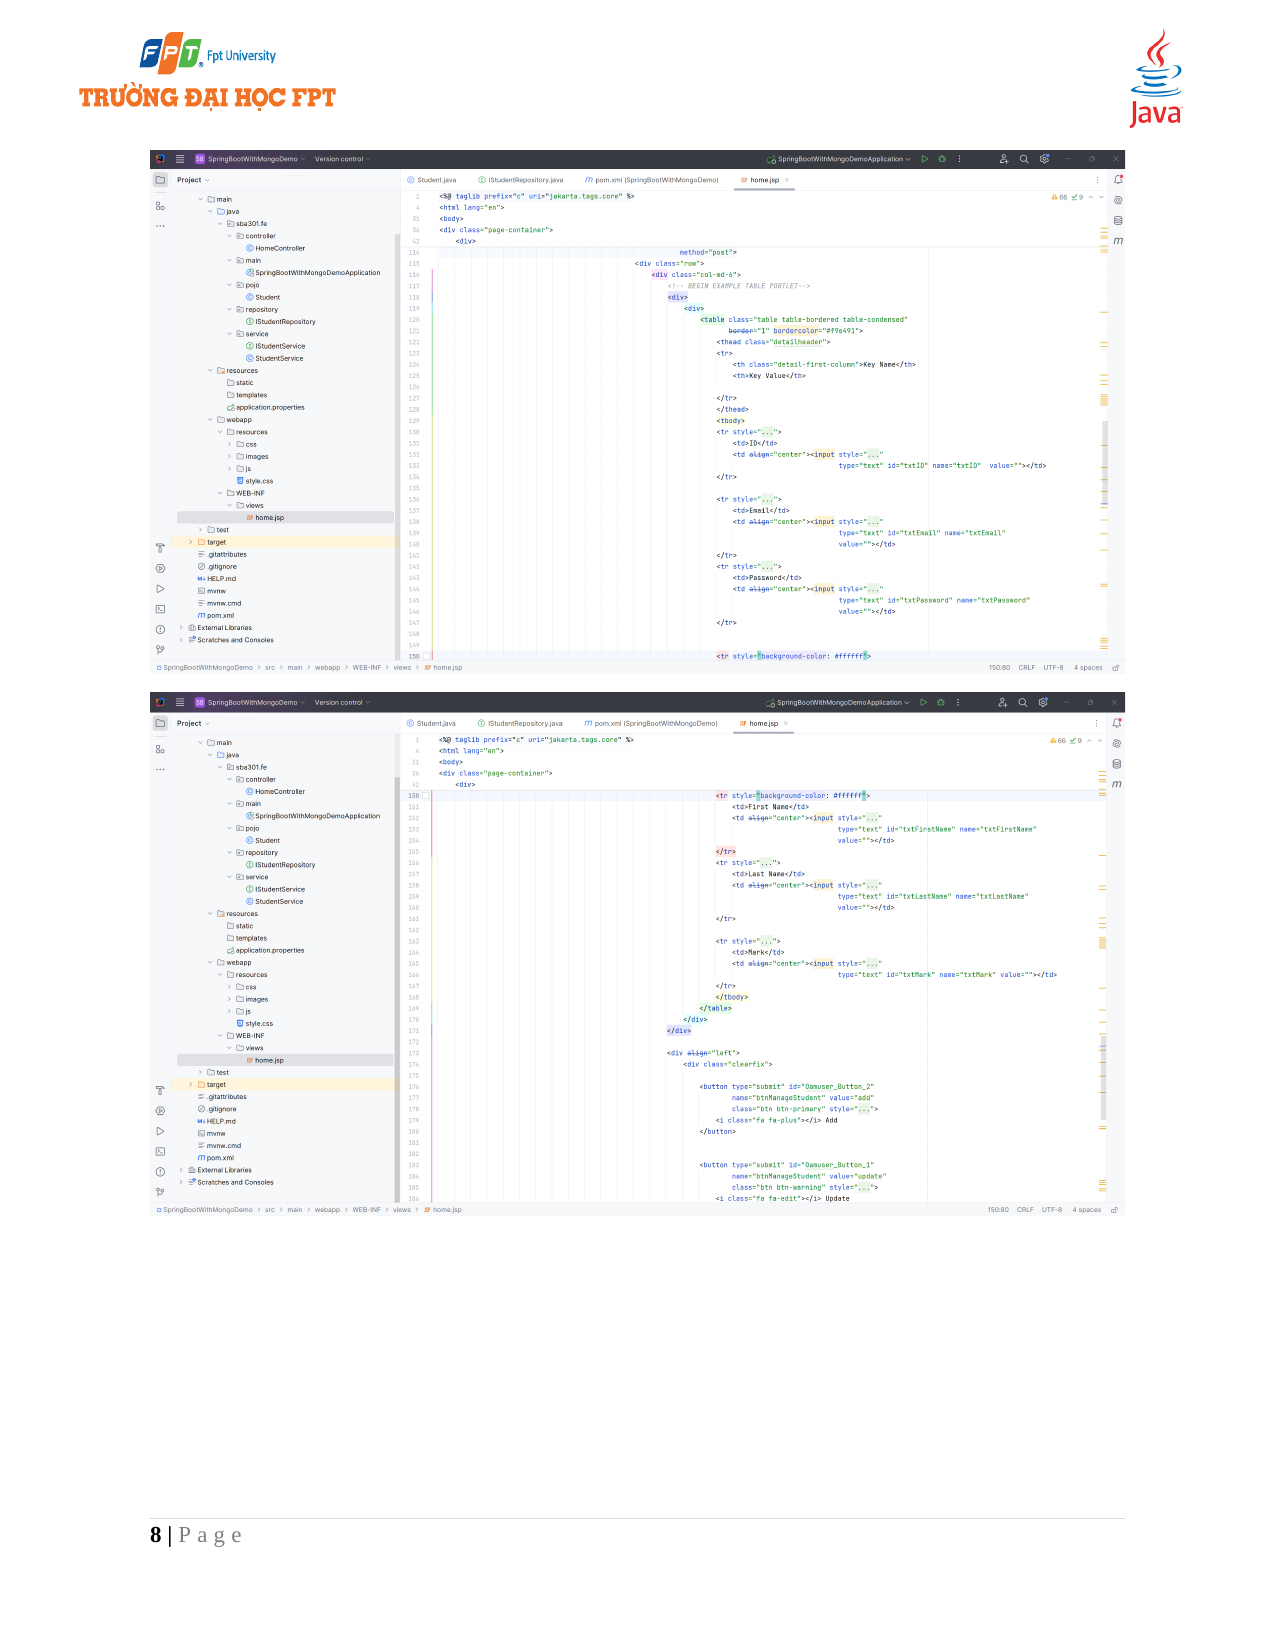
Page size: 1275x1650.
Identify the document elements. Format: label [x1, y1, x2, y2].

picture [150, 692, 1125, 1216]
picture [1105, 27, 1207, 129]
picture [150, 150, 1125, 674]
